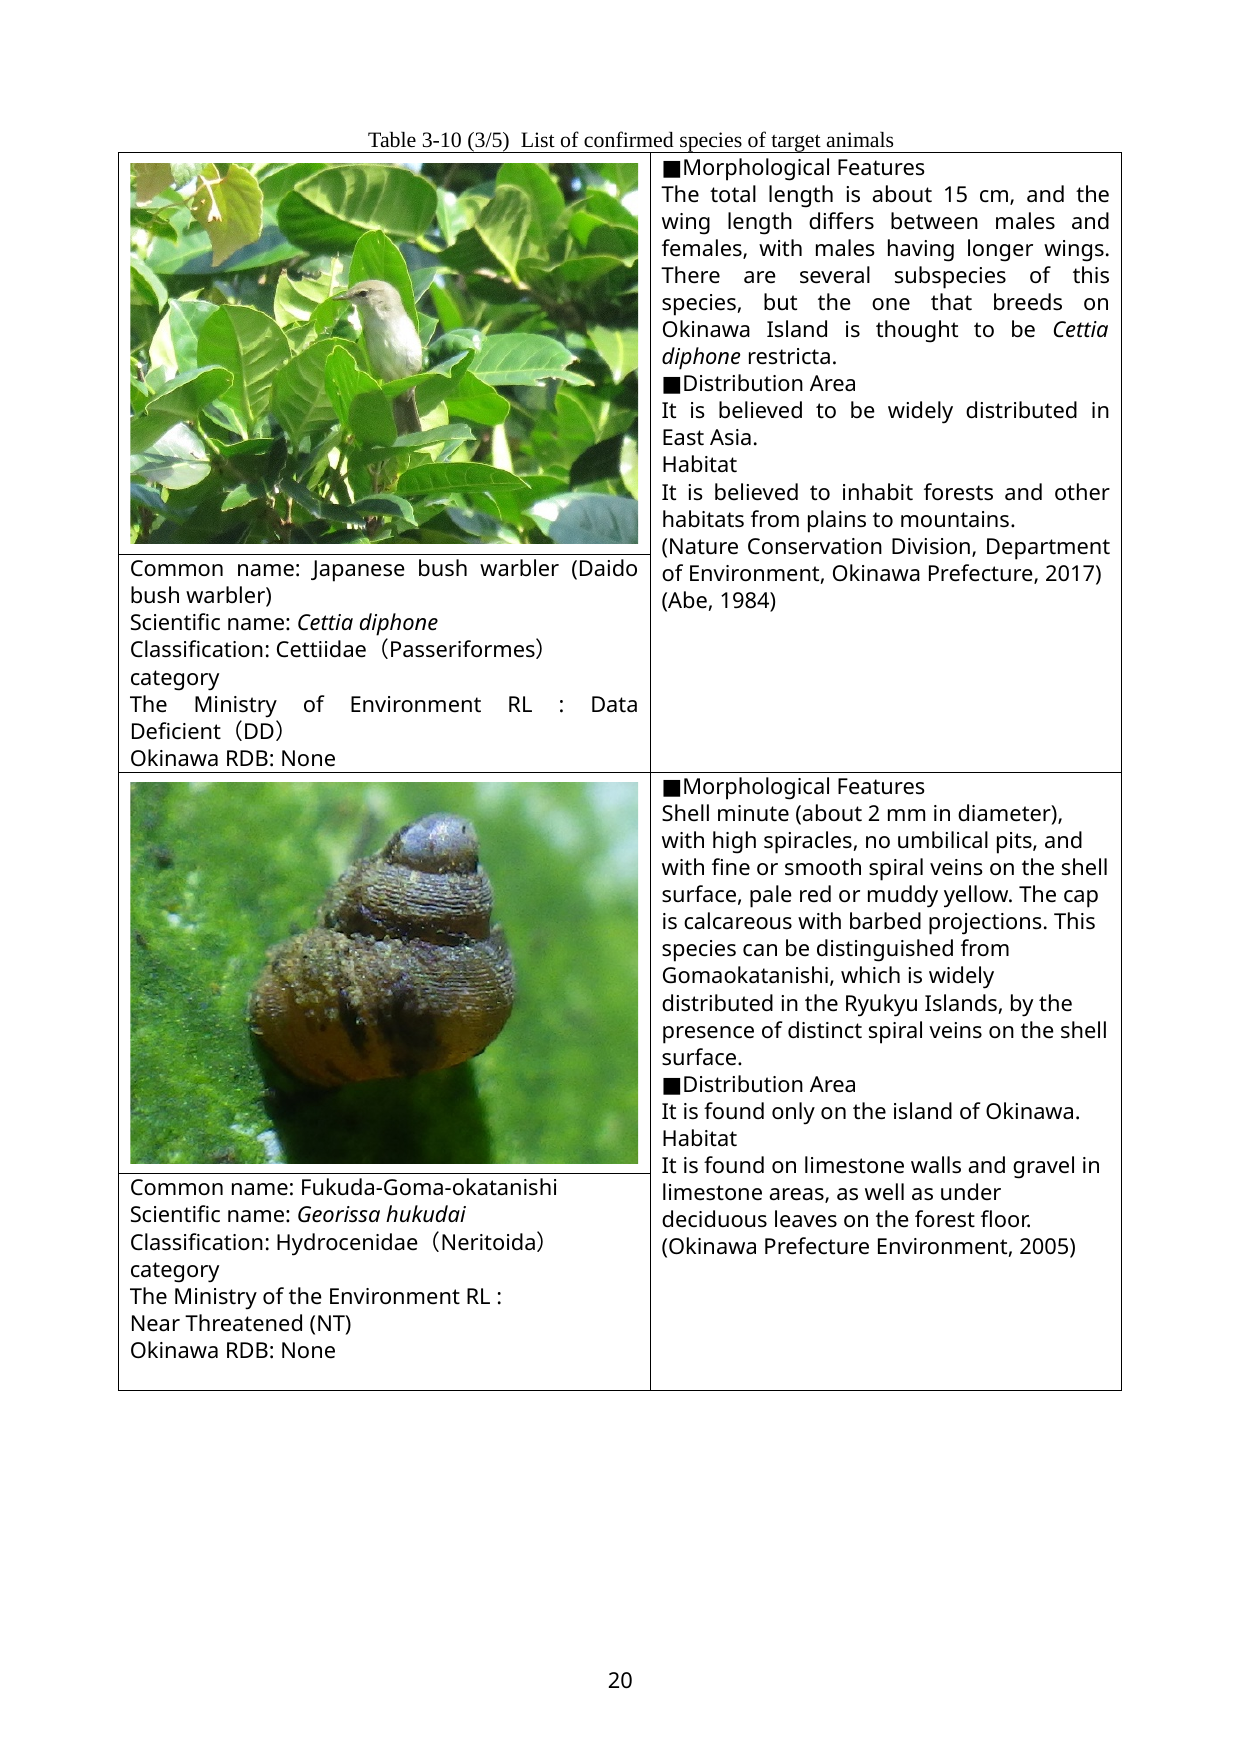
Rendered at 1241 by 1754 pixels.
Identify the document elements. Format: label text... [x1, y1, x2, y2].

table_cell Common name: Fukuda-Goma-okatanishi Scientific name: Georissa hukudai Classification: Hydrocenidae（Neritoida） category The Ministry of the Environment RL : Near Threatened (NT) Okinawa RDB: None [119, 1174, 650, 1390]
table_cell [119, 773, 650, 1173]
picture [130, 782, 639, 1164]
table_header ■Morphological Features The total length is about 15 cm, and the wing length differs between males and females, with males having longer wings. There are several subspecies of this species, but the one that breeds on Okinawa Island is thought to be Cettia diphone restricta. ■Distribution Area It is believed to be widely distributed in East Asia. Habitat It is believed to inhabit forests and other habitats from plains to mountains. (Nature Conservation Division, Department of Environment, Okinawa Prefecture, 2017) (Abe, 1984) [651, 153, 1121, 772]
table_header [119, 153, 650, 554]
table_cell ■Morphological Features Shell minute (about 2 mm in diameter), with high spiracles, no umbilical pits, and with fine or smooth spiral veins on the shell surface, pale red or muddy yellow. The cap is calcareous with barbed projections. This species can be distinguished from Gomaokatanishi, which is widely distributed in the Ryukyu Islands, by the presence of distinct spiral veins on the shell surface. ■Distribution Area It is found only on the island of Okinawa. Habitat It is found on limestone walls and gravel in limestone areas, as well as under deciduous leaves on the forest floor. (Okinawa Prefecture Environment, 2005) [651, 773, 1121, 1390]
picture [130, 163, 639, 544]
table_cell Common name: Japanese bush warbler (Daido bush warbler) Scientific name: Cettia diphone Classification: Cettiidae（Passeriformes） category The Ministry of Environment RL : Data Deficient（DD） Okinawa RDB: None [119, 555, 650, 772]
